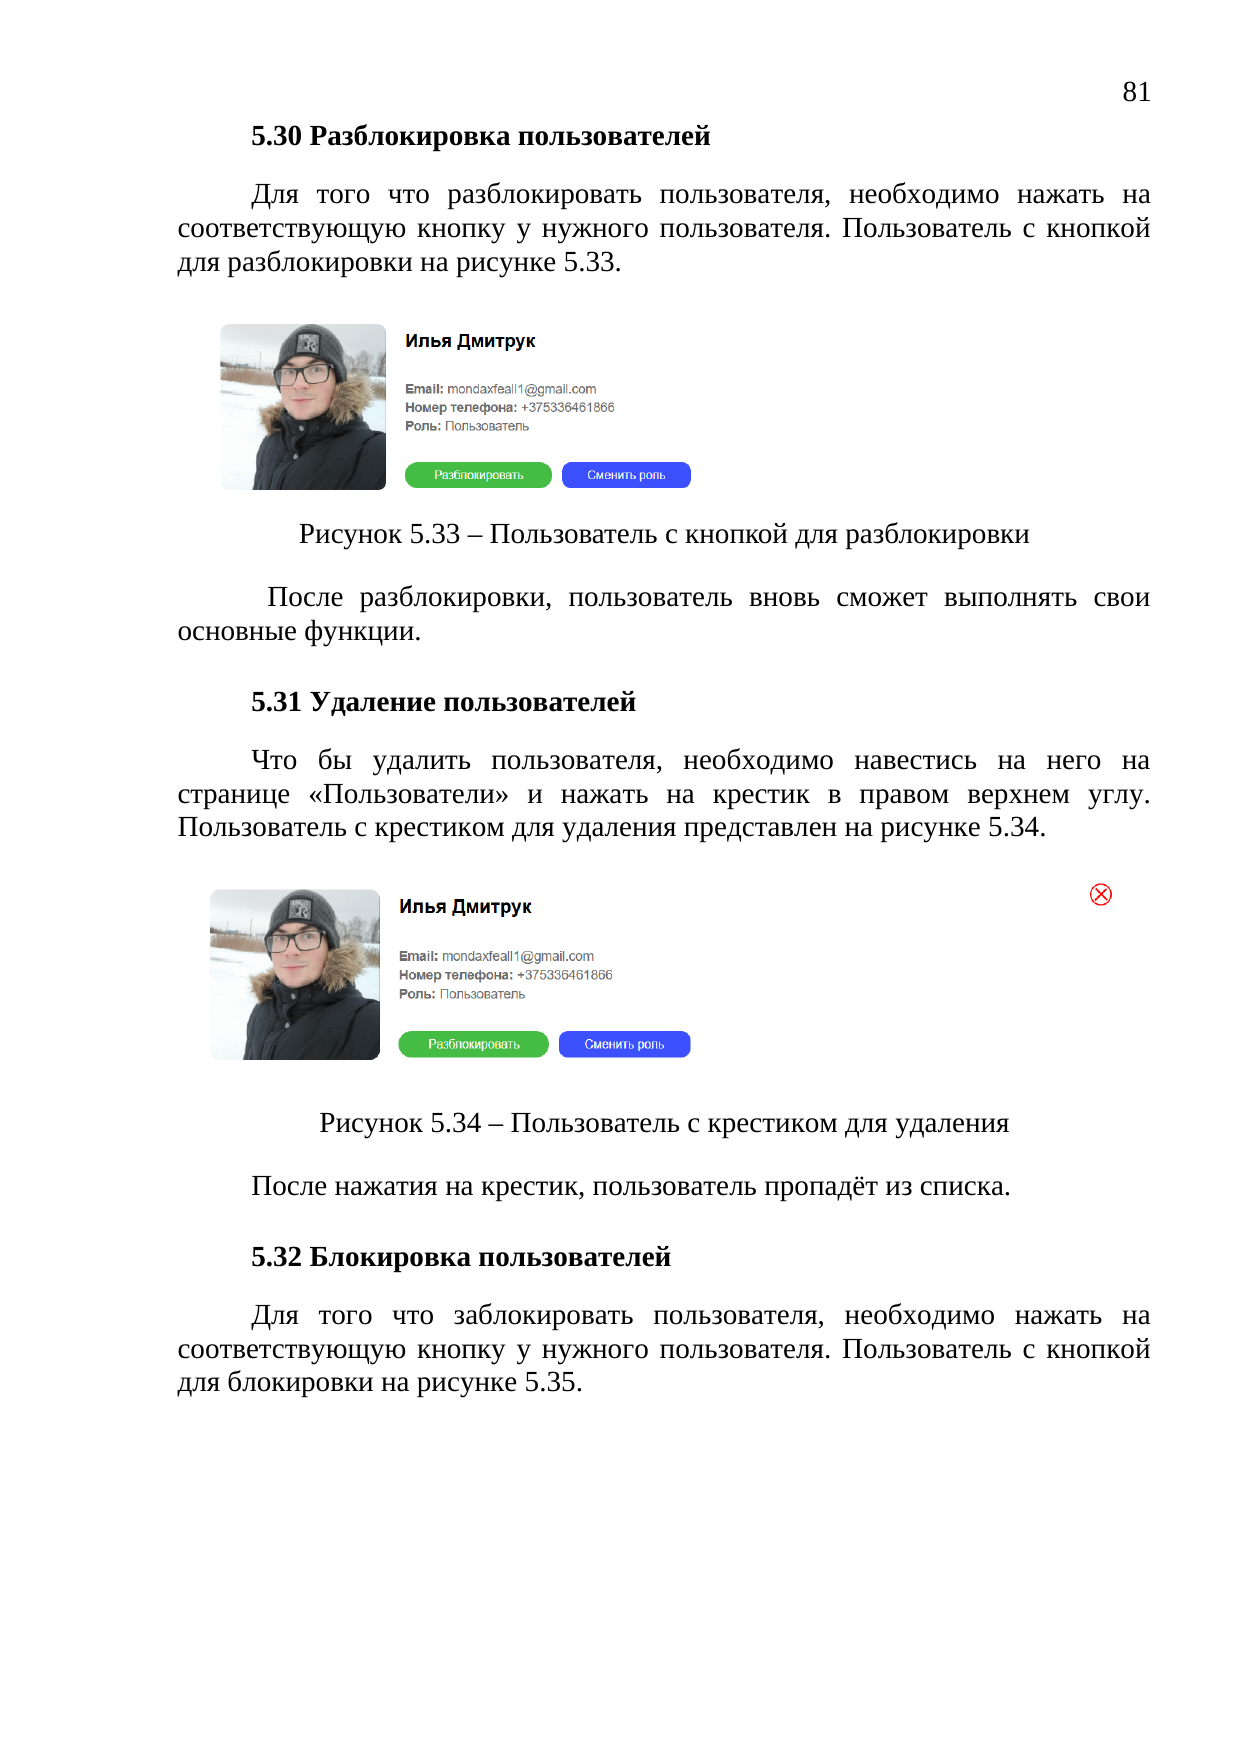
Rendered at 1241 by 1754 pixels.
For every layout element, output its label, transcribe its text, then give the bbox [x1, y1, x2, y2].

text Рисунок 5.34 – Пользователь с крестиком для удаления [177, 1105, 1152, 1138]
text Для того что заблокировать пользователя, необходимо нажать на соответствующую кнопку у нужного пользователя. Пользователь с кнопкой для блокировки на рисунке 5.35. [177, 1297, 1152, 1398]
text Рисунок 5.33 – Пользователь с кнопкой для разблокировки [177, 516, 1152, 550]
text Разблокировка пользователей [251, 118, 1152, 152]
text Блокировка пользователей [251, 1239, 1152, 1272]
picture [220, 306, 1109, 504]
picture [210, 872, 1119, 1076]
text Удаление пользователей [251, 684, 1152, 717]
text После разблокировки, пользователь вновь сможет выполнять свои основные функции. [177, 579, 1152, 646]
text Для того что разблокировать пользователя, необходимо нажать на соответствующую кнопку у нужного пользователя. Пользователь с кнопкой для разблокировки на рисунке 5.33. [177, 177, 1152, 277]
text После нажатия на крестик, пользователь пропадёт из списка. [177, 1168, 1152, 1201]
text Что бы удалить пользователя, необходимо навестись на него на странице «Пользователи» и нажать на крестик в правом верхнем углу. Пользователь с крестиком для удаления представлен на рисунке 5.34. [177, 742, 1152, 843]
